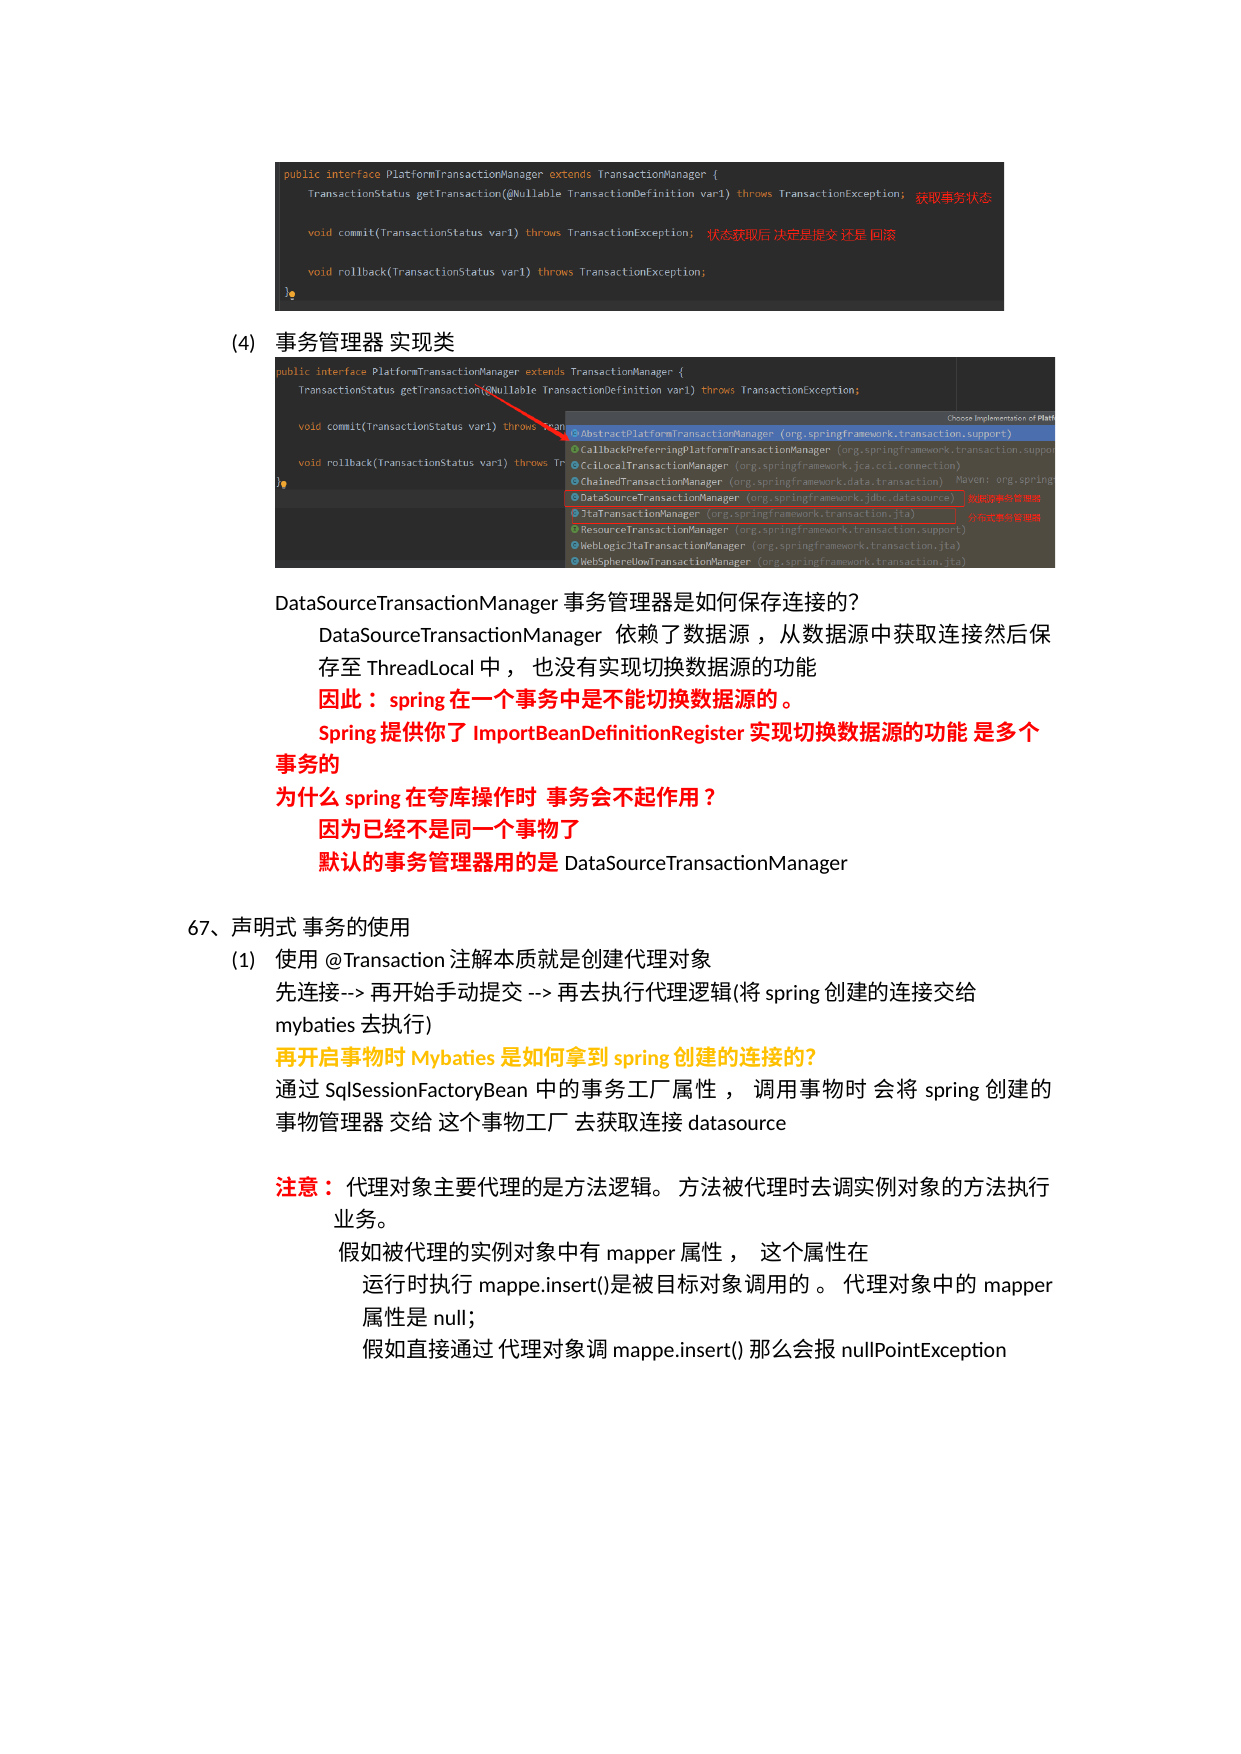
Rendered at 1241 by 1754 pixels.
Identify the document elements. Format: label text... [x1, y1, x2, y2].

list DataSourceTransactionManager 事务管理器是如何保存连接的？ [275, 584, 1053, 617]
list DataSourceTransactionManager 依赖了数据源 ，从数据源中获取连接然后保 存至ThreadLocal中 ， 也没有实现切换数据源的功能 [275, 617, 1053, 682]
list 默认的事务管理器用的是 DataSourceTransactionManager [231, 844, 1053, 877]
list 通过SqlSessionFactoryBean 中的事务工厂属性 ， 调用事物时 会将spring创建的 事物管理器 交给 这个事物工厂 去获取连接datasource [231, 1072, 1053, 1137]
list 先连接--> 再开始手动提交 --> 再去执行代理逻辑(将spring创建的连接交给 [231, 974, 1053, 1007]
list 因此 ：spring在一个事务中是不能切换数据源的 。 [275, 682, 1053, 714]
list 因为已经不是同一个事物了 [275, 812, 1053, 844]
list 再开启事物时Mybaties 是如何拿到spring创建的连接的？ [231, 1039, 1053, 1072]
list 为什么spring 在夸库操作时 事务会不起作用 ？ [231, 779, 1053, 812]
picture [275, 357, 1055, 568]
list 运行时执行mappe.insert()是被目标对象调用的 。 代理对象中的 mapper 属性是 null； [319, 1267, 1053, 1332]
list 使用 @Transaction注解本质就是创建代理对象 [231, 942, 1053, 974]
picture [275, 162, 1005, 311]
list mybaties去执行) [231, 1007, 1053, 1039]
list 假如被代理的实例对象中有 mapper属性 ， 这个属性在 [275, 1234, 1053, 1267]
list 声明式 事务的使用 [187, 909, 1053, 942]
list 事务管理器 实现类 [231, 324, 1053, 357]
list 注意 ：代理对象主要代理的是方法逻辑。 方法被代理时去调实例对象的方法执行 业务。 [231, 1169, 1053, 1234]
list Spring提供你了 ImportBeanDefinitionRegister 实现切换数据源的功能 是多 个事务的 [275, 714, 1053, 779]
list 假如直接通过 代理对象调mappe.insert() 那么会报 nullPointException [187, 1332, 1053, 1364]
